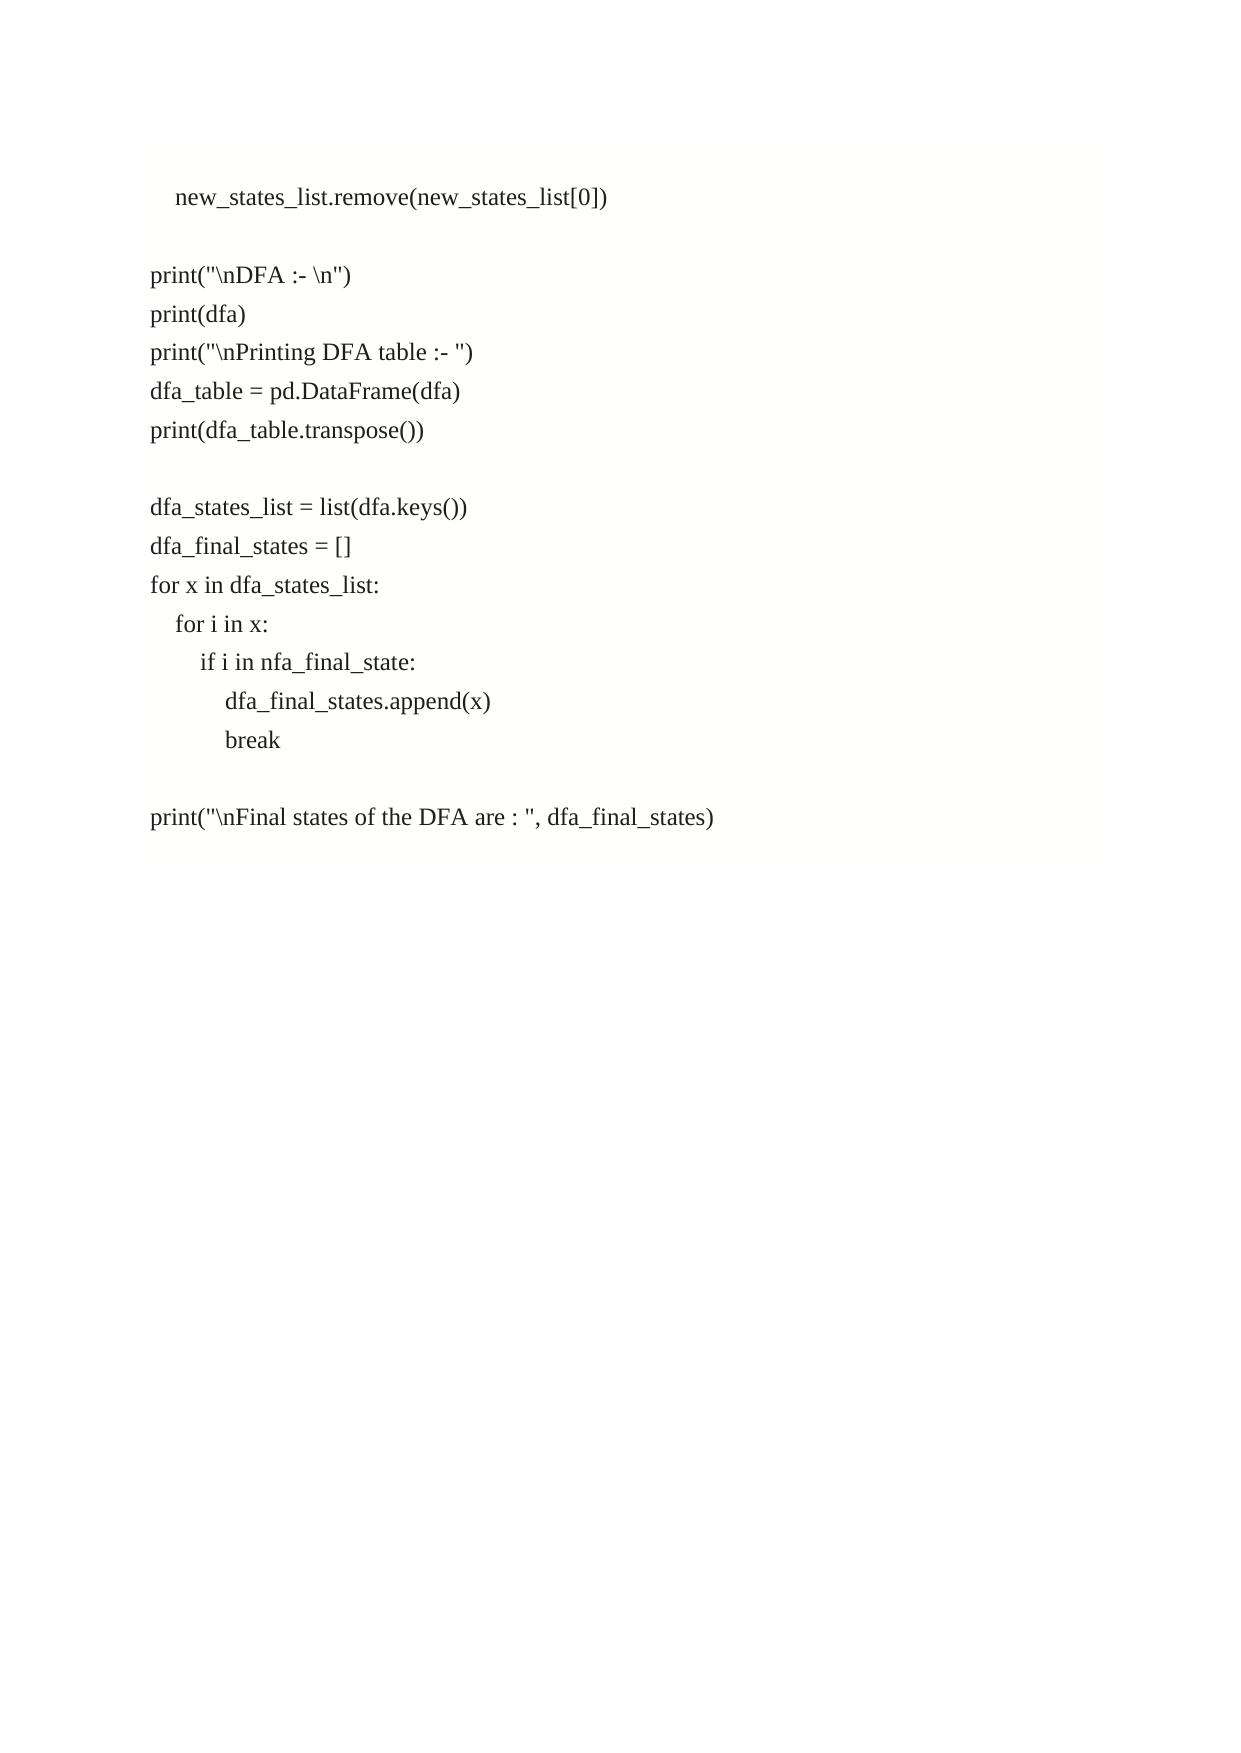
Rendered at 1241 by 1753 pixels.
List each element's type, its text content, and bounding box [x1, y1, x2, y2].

text dfa_table = pd.DataFrame(dfa) [150, 376, 1105, 405]
text print("\nPrinting DFA table :- ") [150, 337, 1105, 366]
text dfa_final_states.append(x) [150, 686, 1105, 715]
text new_states_list.remove(new_states_list[0]) [150, 182, 1105, 211]
text for x in dfa_states_list: [150, 570, 1105, 599]
text if i in nfa_final_state: [150, 647, 1105, 676]
text dfa_final_states = [] [150, 531, 1105, 560]
text print("\nDFA :- \n") [150, 260, 1105, 289]
text break [150, 725, 1105, 754]
text print("\nFinal states of the DFA are : ", dfa_final_states) [150, 802, 1105, 831]
text dfa_states_list = list(dfa.keys()) [150, 492, 1105, 521]
text print(dfa_table.transpose()) [150, 415, 1105, 444]
text for i in x: [150, 609, 1105, 637]
text print(dfa) [150, 299, 1105, 327]
